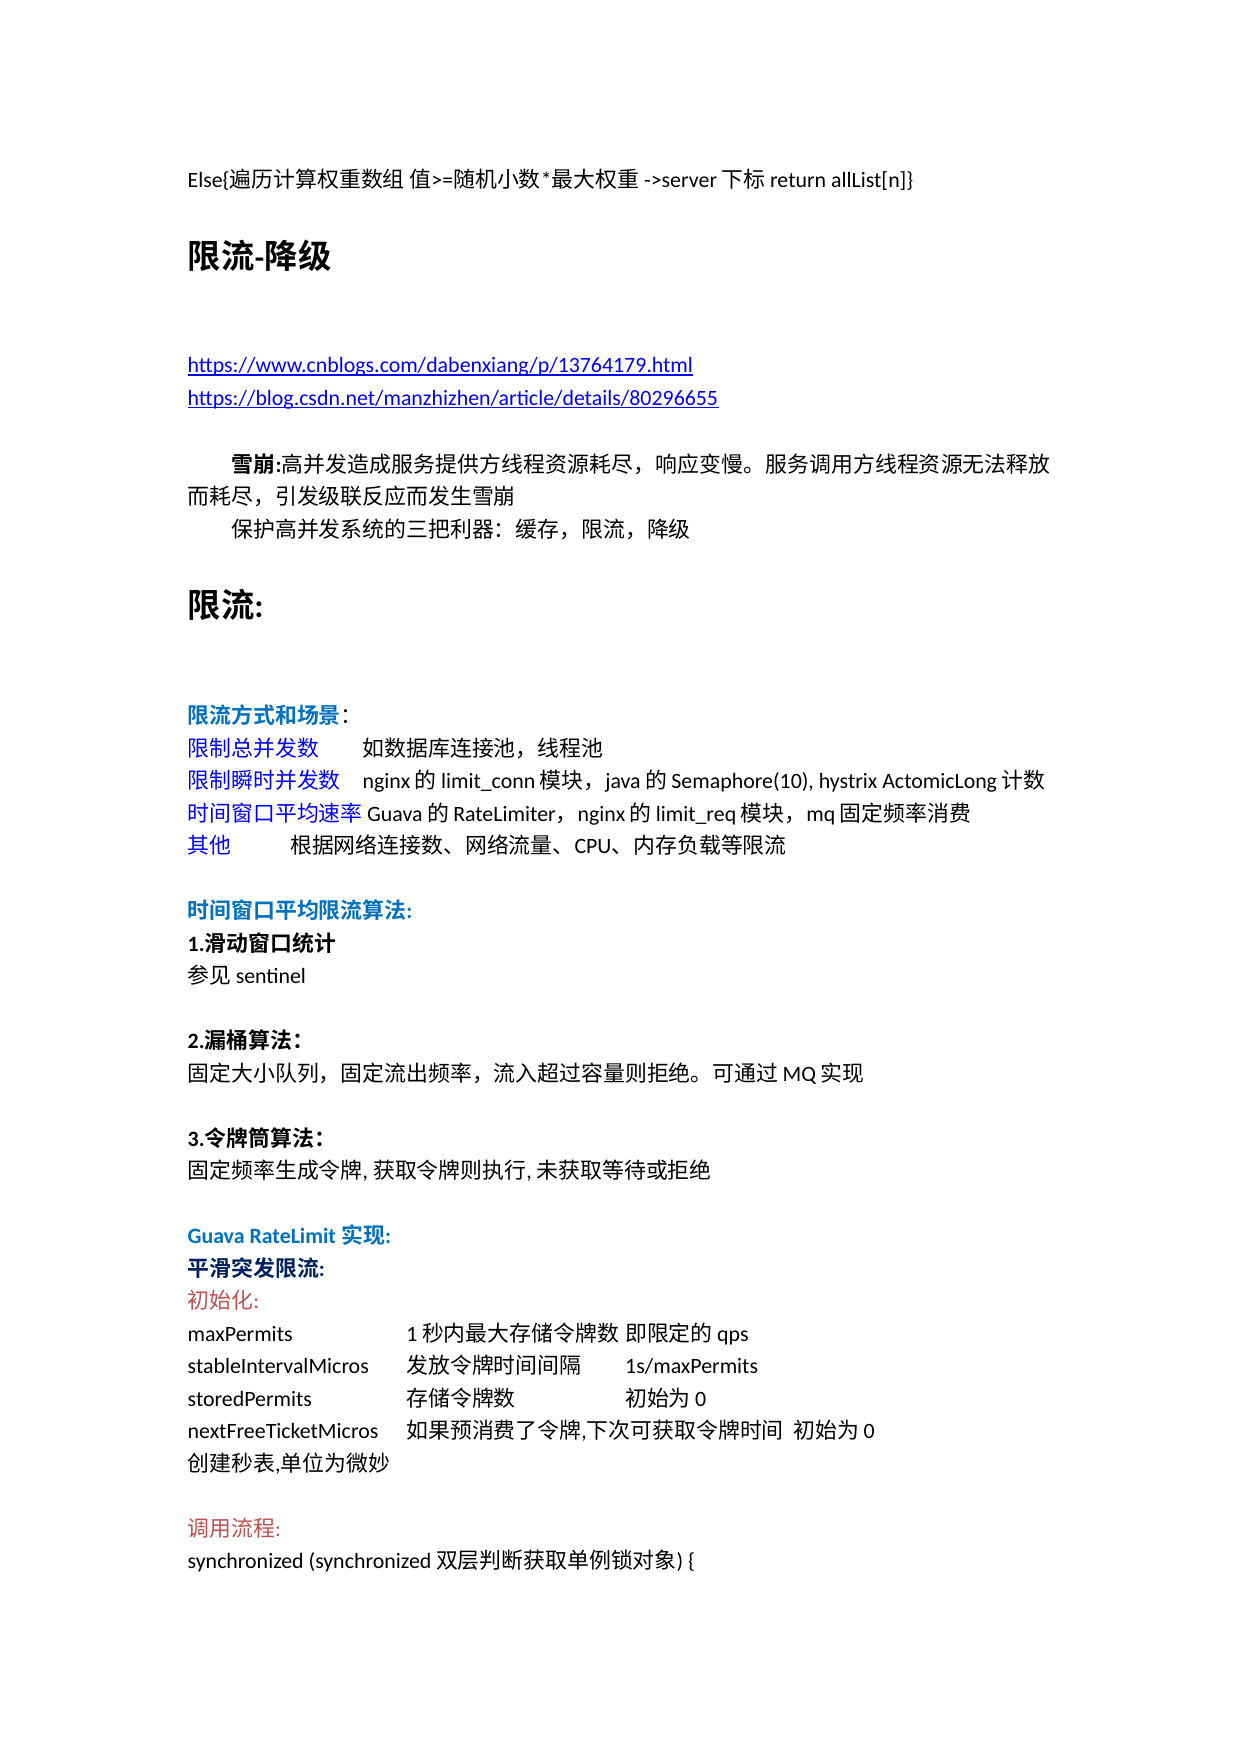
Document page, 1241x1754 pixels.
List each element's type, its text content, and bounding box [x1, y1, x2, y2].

text stableIntervalMicros 发放令牌时间间隔 1s/maxPermits [187, 1348, 1053, 1381]
text Guava RateLimit 实现: [187, 1218, 1053, 1251]
text 限流方式和场景： [187, 698, 1053, 731]
text 限制总并发数 如数据库连接池，线程池 [187, 731, 1053, 763]
text 平滑突发限流: [187, 1251, 1053, 1283]
text https://blog.csdn.net/manzhizhen/article/details/80296655 [187, 381, 1053, 414]
text 限制瞬时并发数 nginx的limit_conn模块，java的Semaphore(10), hystrix ActomicLong计数 [187, 763, 1053, 796]
text 固定频率生成令牌, 获取令牌则执行, 未获取等待或拒绝 [187, 1153, 1053, 1186]
text 雪崩:高并发造成服务提供方线程资源耗尽，响应变慢。服务调用方线程资源无法释放而耗尽，引发级联反应而发生雪崩 [187, 446, 1053, 511]
text 固定大小队列，固定流出频率，流入超过容量则拒绝。可通过MQ实现 [187, 1056, 1053, 1088]
text synchronized (synchronized双层判断获取单例锁对象) { [187, 1543, 1053, 1576]
text 1.滑动窗口统计 [187, 926, 1053, 958]
text 初始化: [187, 1283, 1053, 1316]
text https://www.cnblogs.com/dabenxiang/p/13764179.html [187, 349, 1053, 381]
text 3.令牌筒算法： [187, 1121, 1053, 1153]
text 参见sentinel [187, 958, 1053, 991]
text 保护高并发系统的三把利器：缓存，限流，降级 [187, 511, 1053, 544]
text Else{遍历计算权重数组 值>=随机小数*最大权重 ->server下标 return allList[n]} [187, 162, 1053, 194]
text storedPermits 存储令牌数 初始为0 [187, 1381, 1053, 1413]
text 时间窗口平均速率Guava的RateLimiter，nginx的limit_req模块，mq固定频率消费 [187, 796, 1053, 828]
subtitle 限流: [187, 571, 1053, 636]
text 其他 根据网络连接数、网络流量、CPU、内存负载等限流 [187, 828, 1053, 861]
text 2.漏桶算法： [187, 1023, 1053, 1056]
text 调用流程: [187, 1511, 1053, 1543]
text nextFreeTicketMicros 如果预消费了令牌,下次可获取令牌时间 初始为0 [187, 1413, 1053, 1446]
text maxPermits 1秒内最大存储令牌数 即限定的qps [187, 1316, 1053, 1348]
text 创建秒表,单位为微妙 [187, 1446, 1053, 1478]
text 时间窗口平均限流算法: [187, 893, 1053, 926]
subtitle 限流-降级 [187, 222, 1053, 287]
